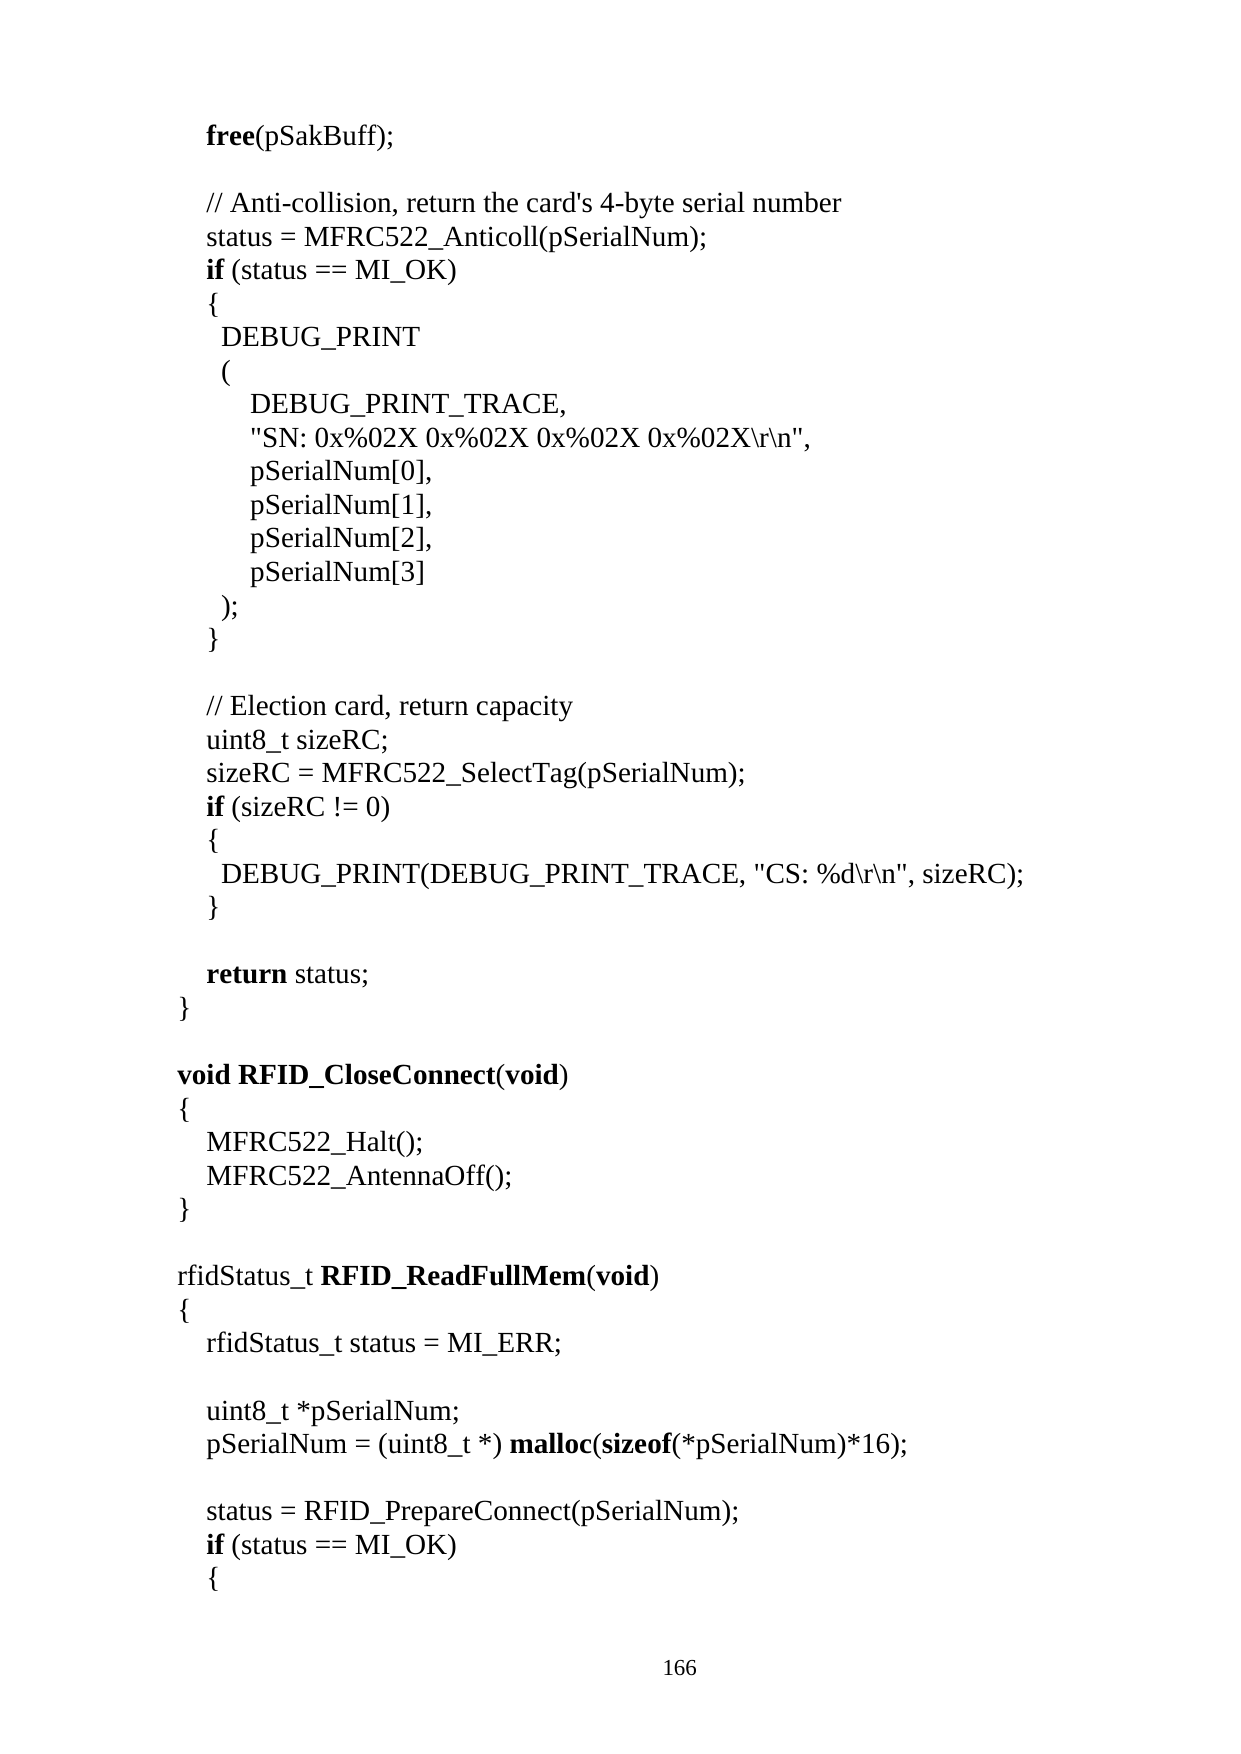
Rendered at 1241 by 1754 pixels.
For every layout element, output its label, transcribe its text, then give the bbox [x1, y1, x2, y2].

text pSerialNum = (uint8_t *) malloc(sizeof(*pSerialNum)*16); [177, 1426, 1182, 1460]
text // Election card, return capacity [177, 688, 1182, 722]
text ); [177, 588, 1182, 621]
text // Anti-collision, return the card's 4-byte serial number [177, 185, 1182, 219]
text { [177, 822, 1182, 856]
text uint8_t *pSerialNum; [177, 1393, 1182, 1426]
text } [177, 889, 1182, 923]
text pSerialNum[2], [177, 521, 1182, 554]
text "SN: 0x%02X 0x%02X 0x%02X 0x%02X\r\n", [177, 420, 1182, 453]
text MFRC522_Halt(); [177, 1124, 1182, 1158]
text status = RFID_PrepareConnect(pSerialNum); [177, 1493, 1182, 1527]
text uint8_t sizeRC; [177, 722, 1182, 755]
text return status; [177, 957, 1182, 990]
text { [177, 286, 1182, 319]
text } [177, 990, 1182, 1024]
text sizeRC = MFRC522_SelectTag(pSerialNum); [177, 755, 1182, 789]
text ( [177, 353, 1182, 386]
text MFRC522_AntennaOff(); [177, 1158, 1182, 1191]
text { [177, 1292, 1182, 1326]
text DEBUG_PRINT(DEBUG_PRINT_TRACE, "CS: %d\r\n", sizeRC); [177, 856, 1182, 889]
text pSerialNum[1], [177, 487, 1182, 521]
text pSerialNum[0], [177, 453, 1182, 487]
text rfidStatus_t status = MI_ERR; [177, 1326, 1182, 1359]
text if (status == MI_OK) [177, 1527, 1182, 1560]
text { [177, 1091, 1182, 1124]
text if (status == MI_OK) [177, 252, 1182, 286]
text free(pSakBuff); [177, 118, 1182, 152]
text DEBUG_PRINT_TRACE, [177, 386, 1182, 420]
text void RFID_CloseConnect(void) [177, 1057, 1182, 1091]
text if (sizeRC != 0) [177, 789, 1182, 822]
text } [177, 621, 1182, 655]
text pSerialNum[3] [177, 554, 1182, 588]
text } [177, 1191, 1182, 1225]
text rfidStatus_t RFID_ReadFullMem(void) [177, 1258, 1182, 1292]
text { [177, 1560, 1182, 1594]
text DEBUG_PRINT [177, 319, 1182, 353]
text status = MFRC522_Anticoll(pSerialNum); [177, 219, 1182, 252]
